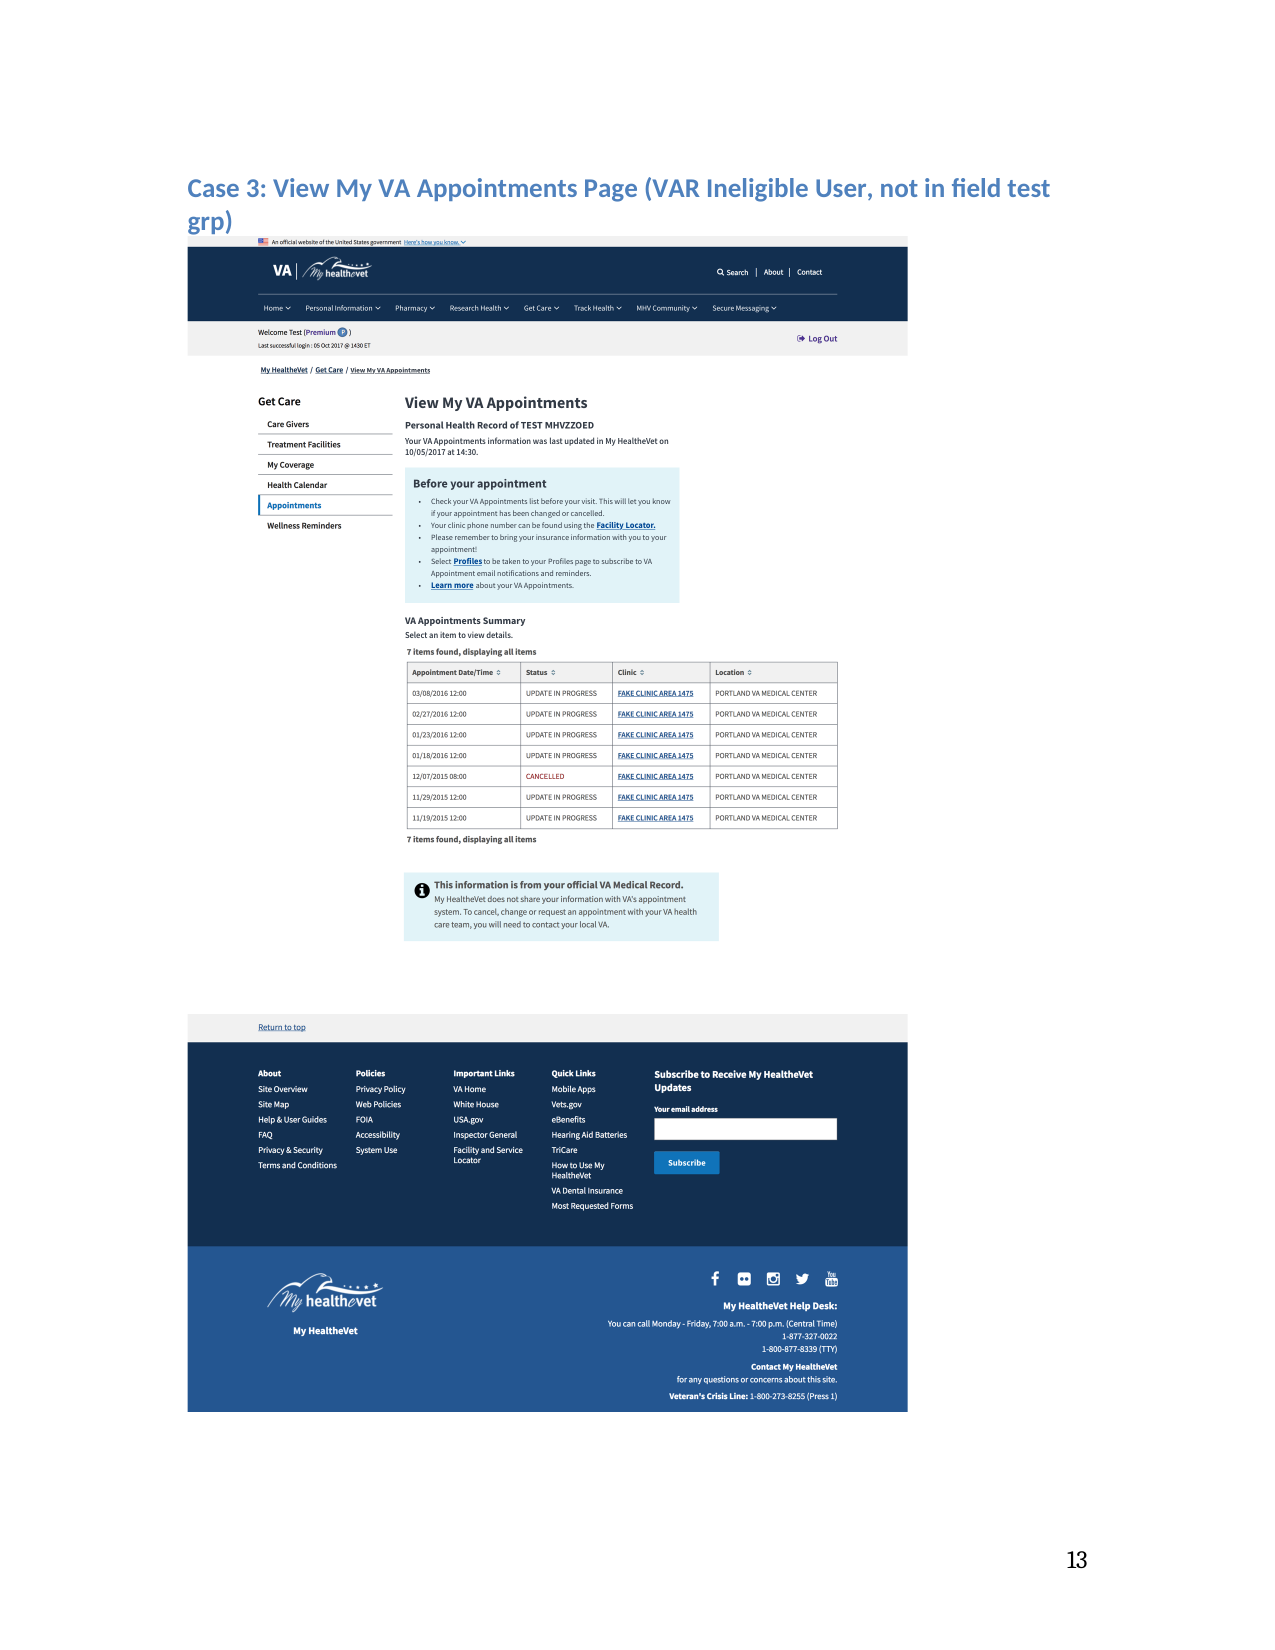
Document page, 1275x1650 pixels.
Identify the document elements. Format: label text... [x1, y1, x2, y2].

picture [187, 236, 908, 1412]
subtitle Case 3: View My VA Appointments Page (VAR Ineligible User, not in field test grp) [187, 171, 1087, 237]
